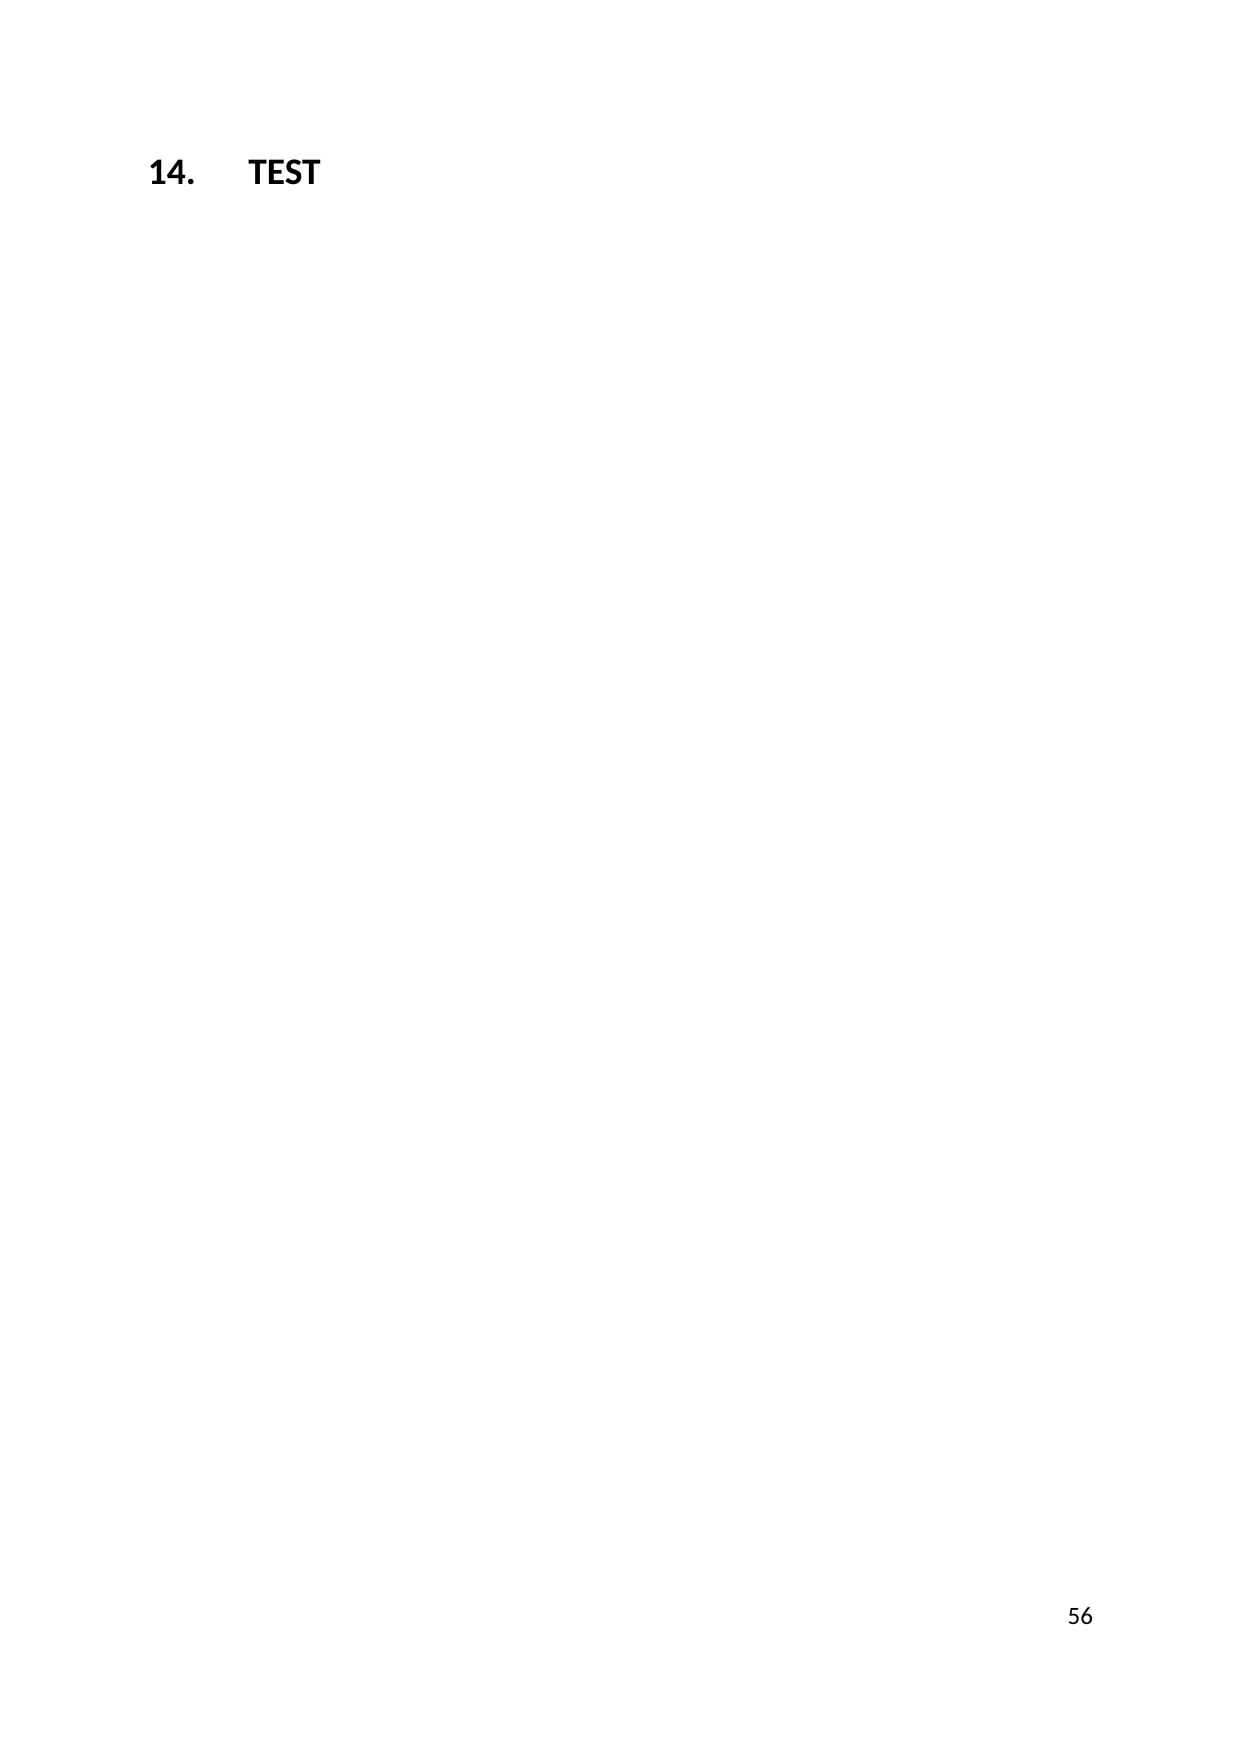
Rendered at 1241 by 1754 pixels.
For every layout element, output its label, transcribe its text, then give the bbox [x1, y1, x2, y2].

subtitle TEST [148, 148, 1093, 193]
